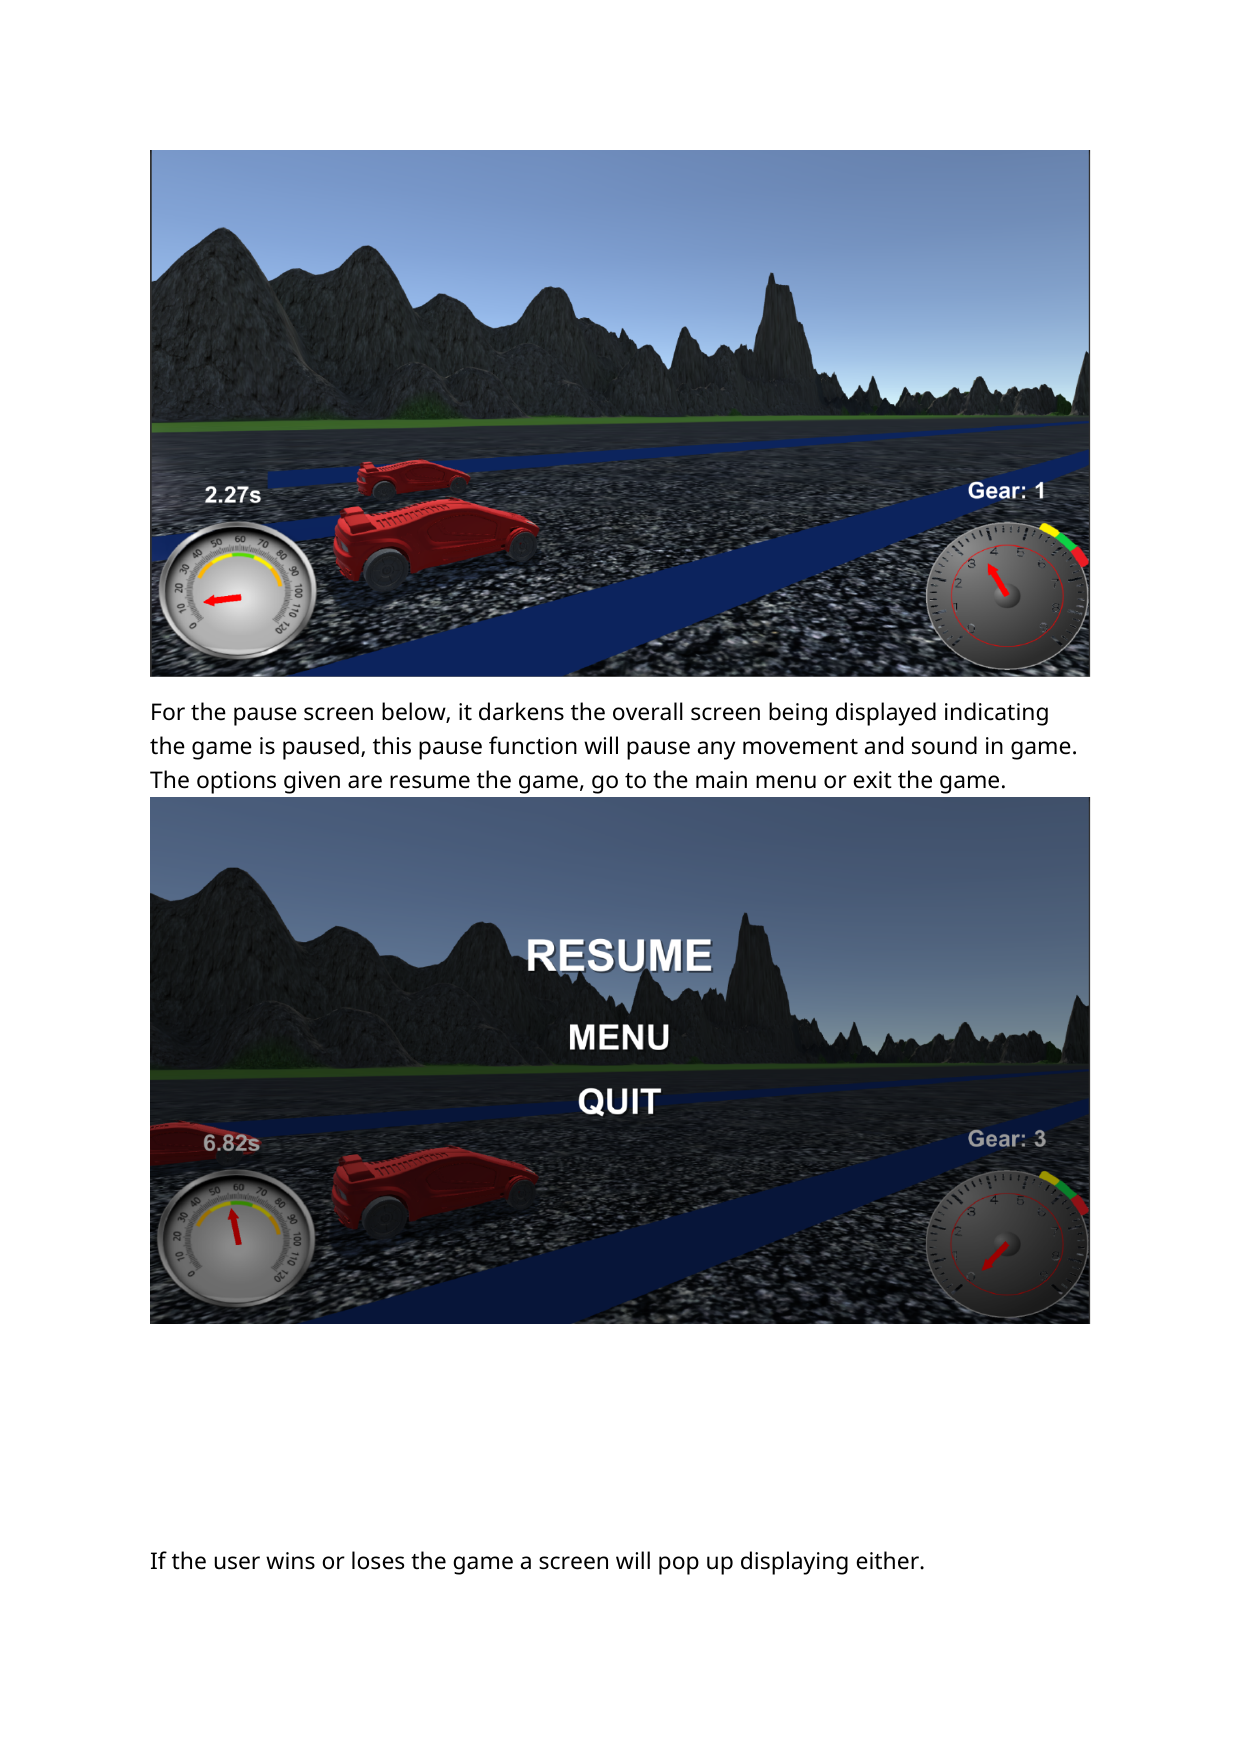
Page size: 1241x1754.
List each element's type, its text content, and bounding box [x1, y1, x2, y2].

text If the user wins or loses the game a screen will pop up displaying either. [150, 1545, 1090, 1576]
picture [150, 797, 1091, 1324]
text For the pause screen below, it darkens the overall screen being displayed indicating the game is paused, this pause function will pause any movement and sound in game. The options given are resume the game, go to the main menu or exit the game. [150, 696, 1090, 797]
picture [150, 150, 1091, 677]
